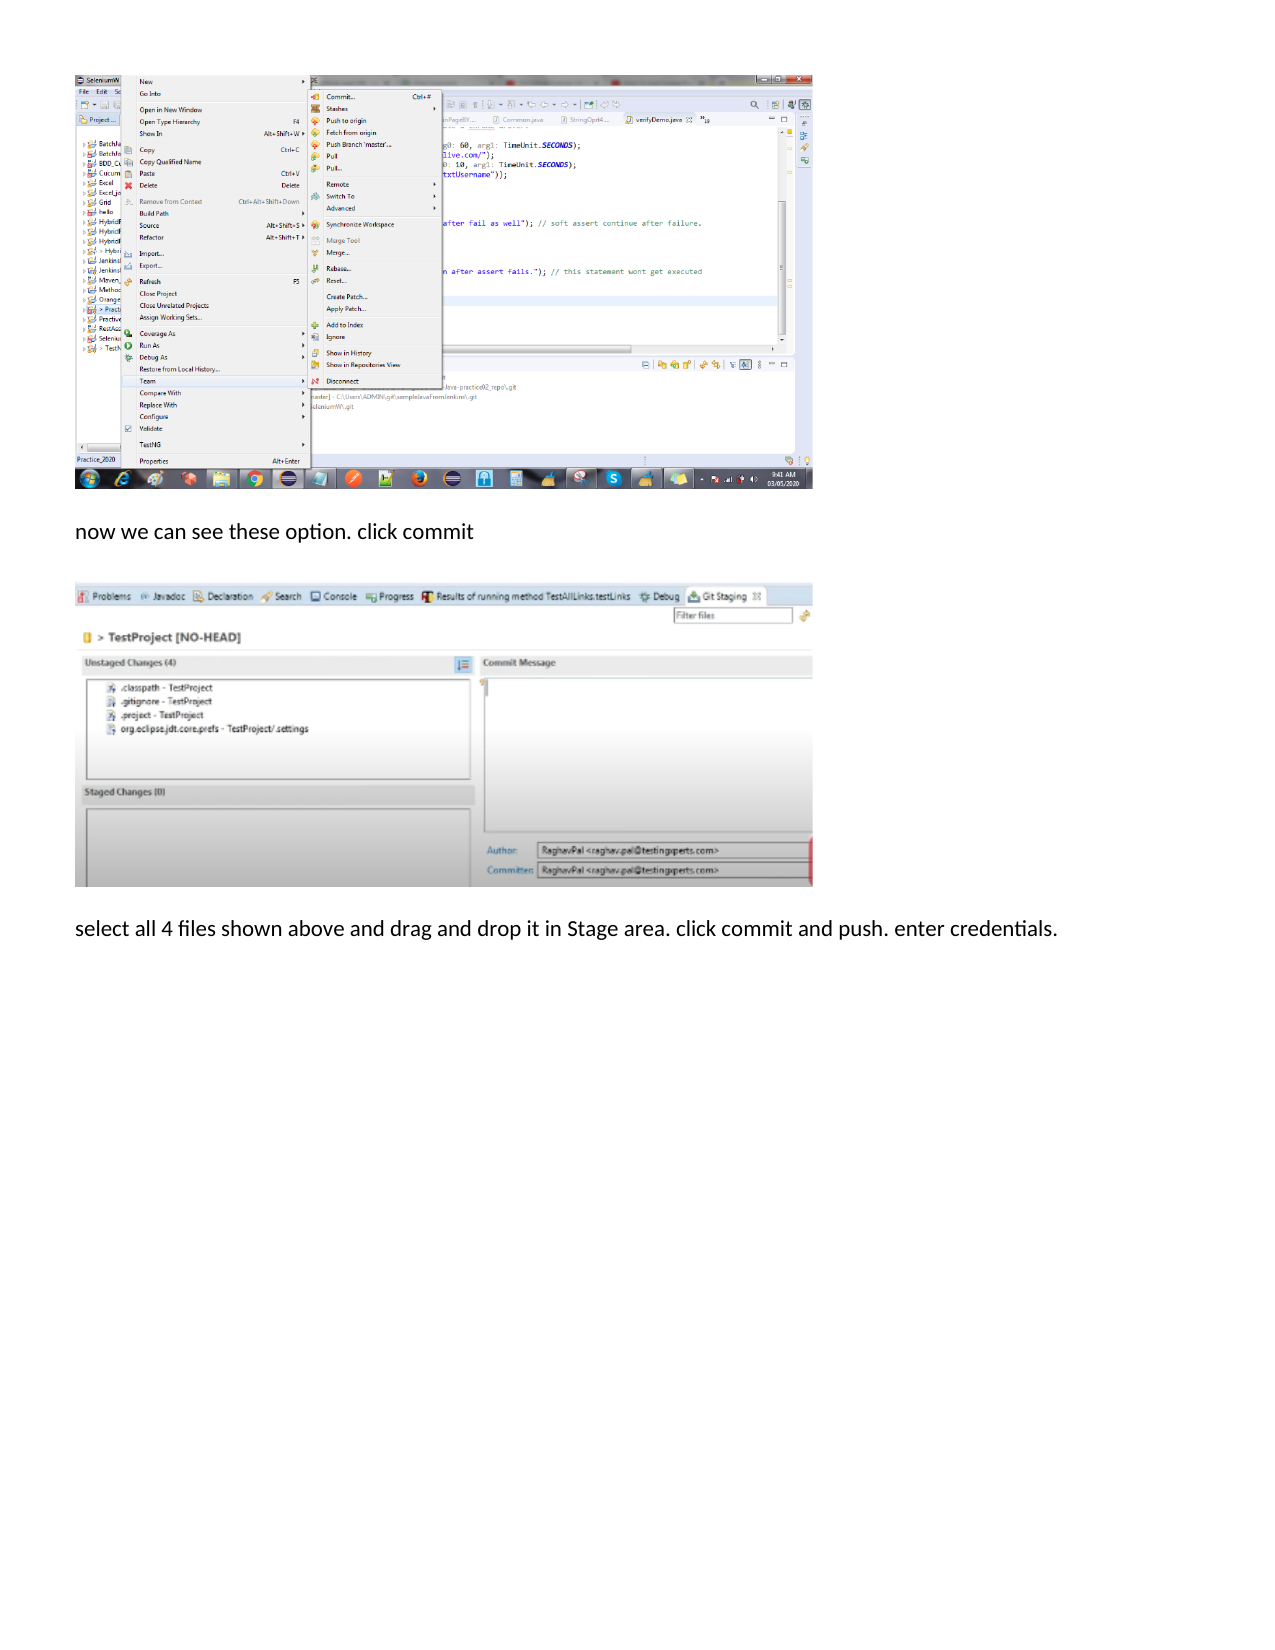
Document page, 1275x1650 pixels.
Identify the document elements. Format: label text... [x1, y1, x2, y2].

text select all 4 files shown above and drag and drop it in Stage area. click commit and push. enter credentials. [75, 914, 1200, 942]
picture [75, 545, 813, 887]
picture [75, 75, 813, 489]
text now we can see these option. click commit [75, 517, 1200, 545]
